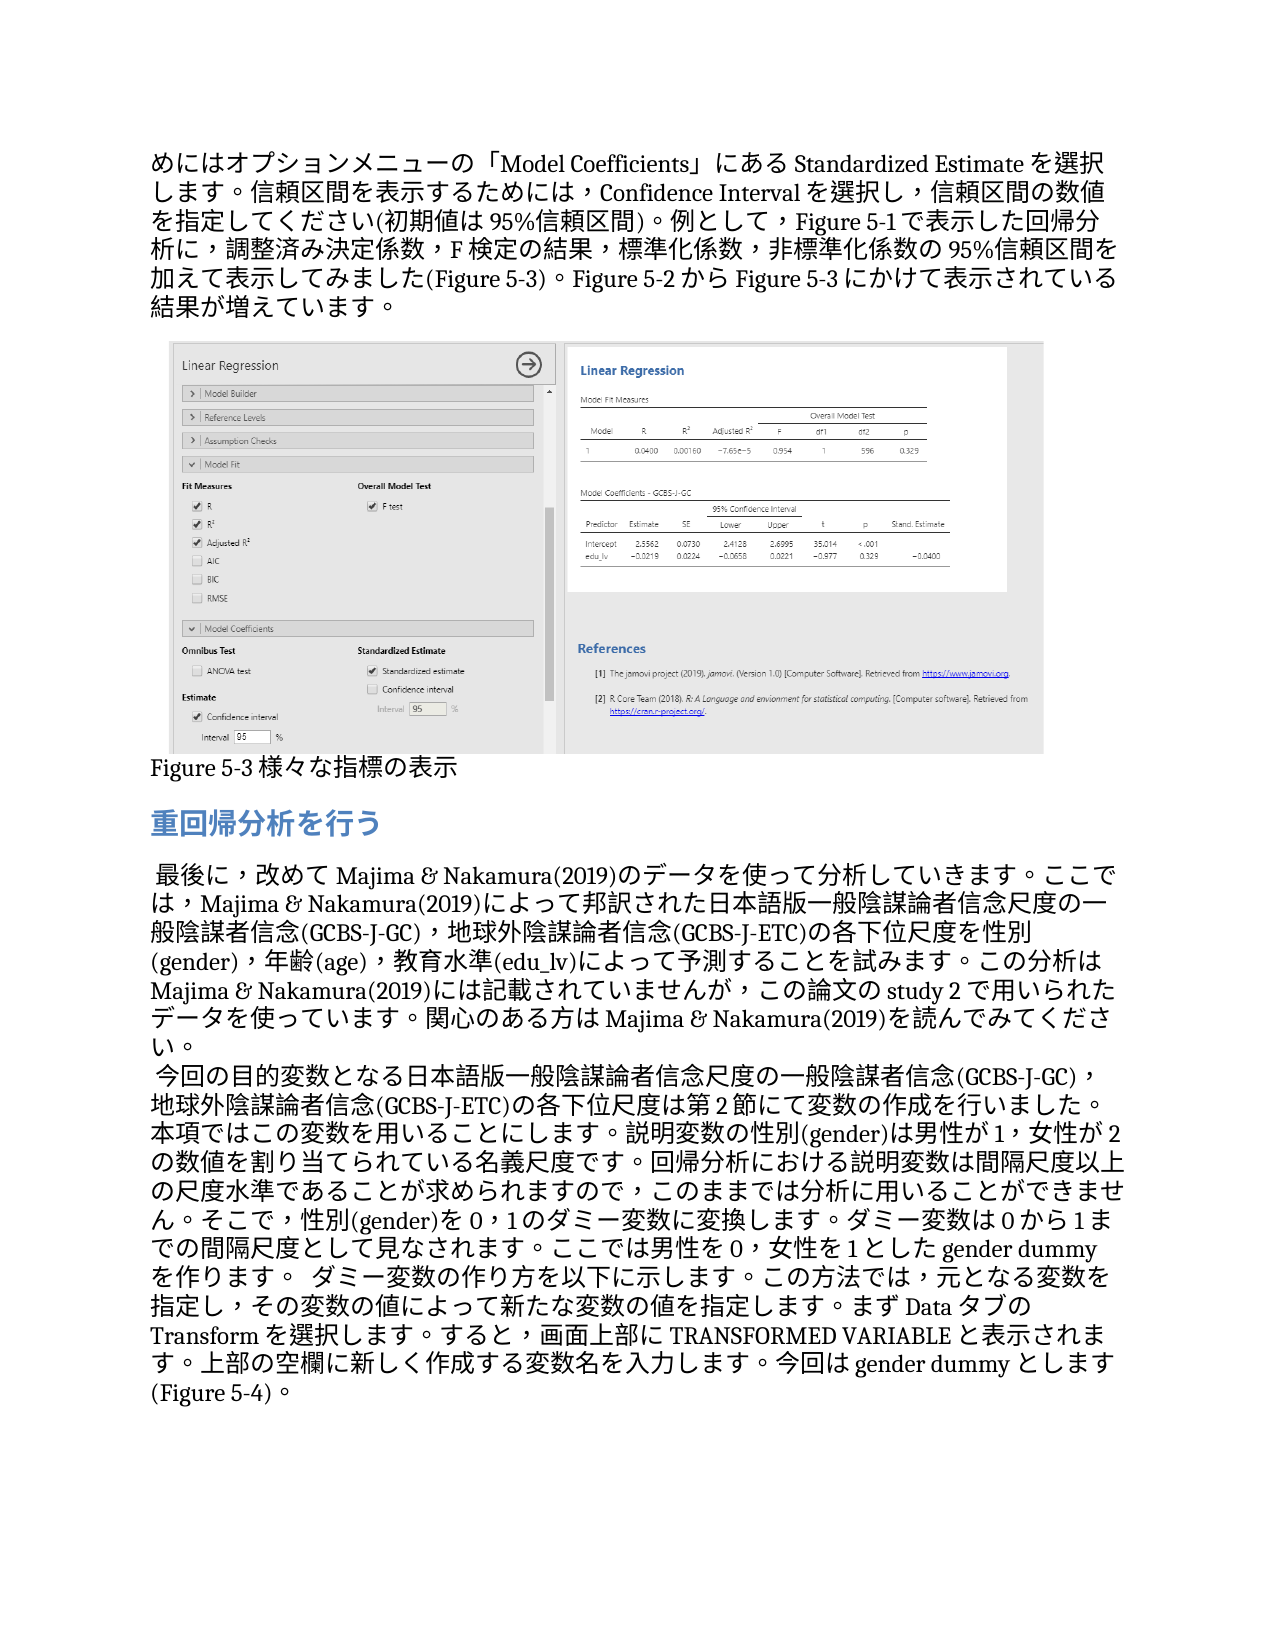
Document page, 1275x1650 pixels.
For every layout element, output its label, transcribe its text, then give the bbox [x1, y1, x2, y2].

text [150, 150, 1125, 322]
text 最後に，改めてMajima & Nakamura(2019)のデータを使って分析していきます。ここでは，Majima & Nakamura(2019)によって邦訳された日本語版一般陰謀論者信念尺度の一般陰謀者信念(GCBS-J-GC)，地球外陰謀論者信念(GCBS-J-ETC)の各下位尺度を性別(gender)，年齢(age)，教育水準(edu_lv)によって予測することを試みます。この分析はMajima & Nakamura(2019)には記載されていませんが，この論文のstudy 2で用いられたデータを使っています。関心のある方はMajima & Nakamura(2019)を読んでみてください。 今回の目的変数となる日本語版一般陰謀論者信念尺度の一般陰謀者信念(GCBS-J-GC)，地球外陰謀論者信念(GCBS-J-ETC)の各下位尺度は第2節にて変数の作成を行いました。本項ではこの変数を用いることにします。説明変数の性別(gender)は男性が1，女性が2の数値を割り当てられている名義尺度です。回帰分析における説明変数は間隔尺度以上の尺度水準であることが求められますので，このままでは分析に用いることができません。そこで，性別(gender)を0，1のダミー変数に変換します。ダミー変数は0から1までの間隔尺度として見なされます。ここでは男性を0，女性を1としたgender dummyを作ります。 ダミー変数の作り方を以下に示します。この方法では，元となる変数を指定し，その変数の値によって新たな変数の値を指定します。まずDataタブのTransformを選択します。すると，画面上部にTRANSFORMED VARIABLEと表示されます。上部の空欄に新しく作成する変数名を入力します。今回はgender dummyとします(Figure 5-4)。 [150, 862, 1125, 1408]
picture [168, 341, 1044, 754]
subtitle 重回帰分析を行う [150, 803, 1125, 843]
